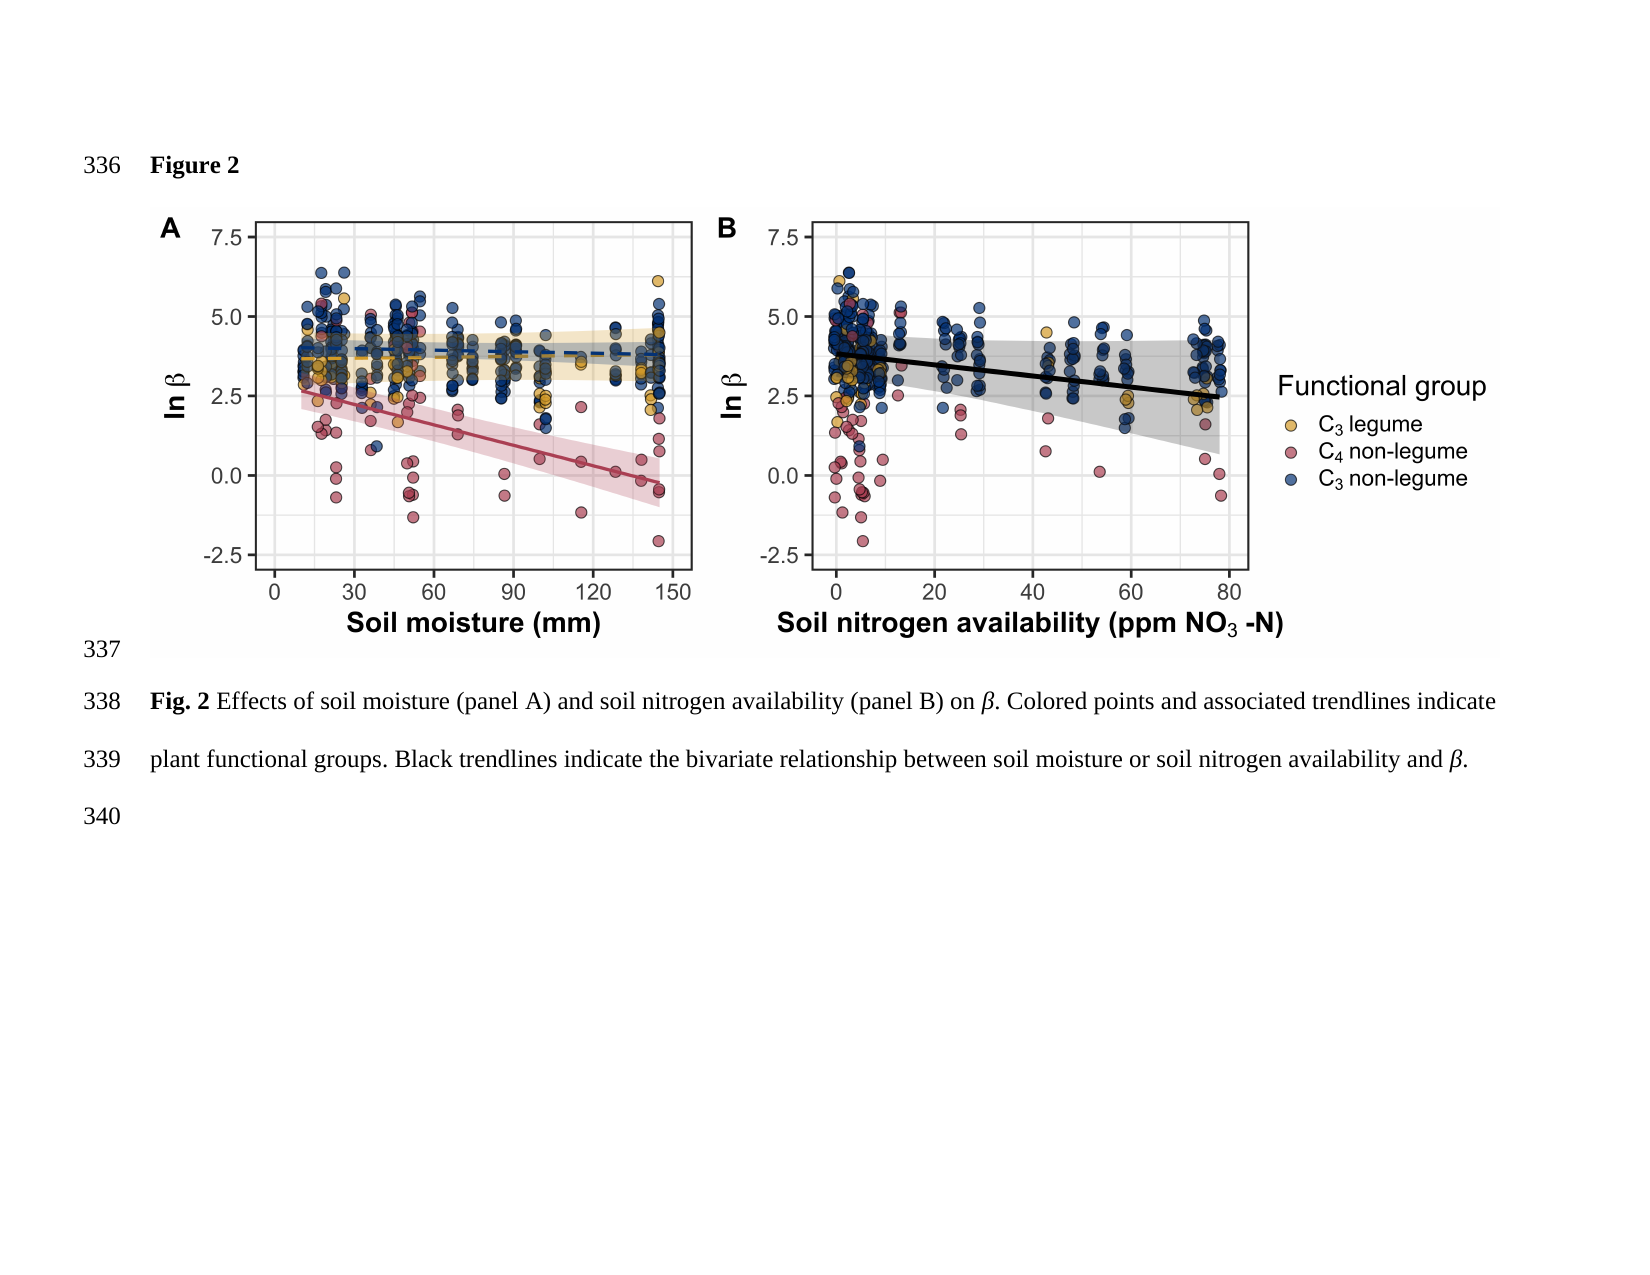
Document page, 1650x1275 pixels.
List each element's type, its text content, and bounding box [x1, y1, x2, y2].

picture [150, 207, 1500, 658]
text Fig. 2 Effects of soil moisture (panel A) and soil nitrogen availability (panel B) on β. Colored points and associated trendlines indicate plant functional groups. Black trendlines indicate the bivariate relationship between soil moisture or soil nitrogen availability and β. [150, 686, 1500, 772]
text Figure 2 [150, 150, 1500, 179]
